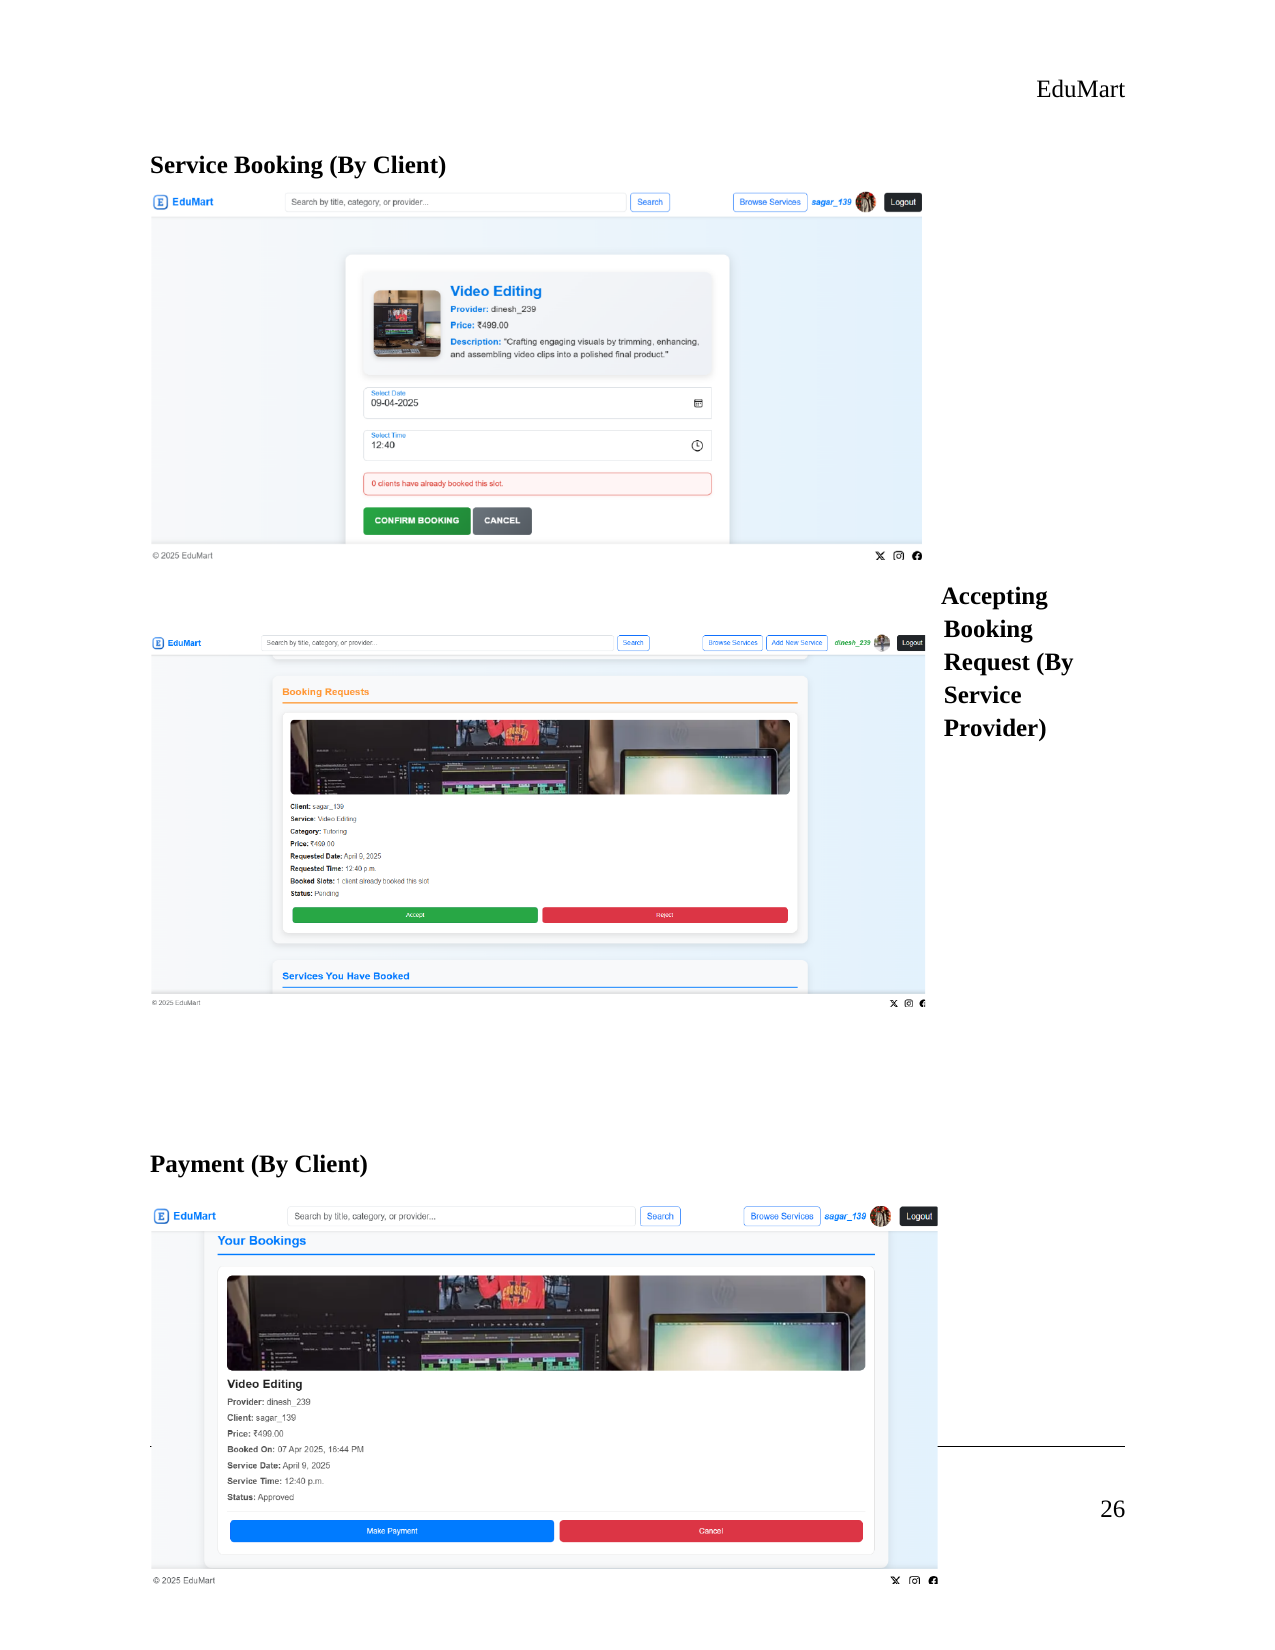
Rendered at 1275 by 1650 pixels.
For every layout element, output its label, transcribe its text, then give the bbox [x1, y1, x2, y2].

text Service Booking (By Client) [150, 150, 1125, 179]
picture [150, 1204, 938, 1583]
text Accepting Booking Request (By Service Provider) [150, 581, 1125, 742]
text Payment (By Client) [150, 1149, 1125, 1178]
picture [150, 634, 926, 1007]
picture [150, 189, 921, 559]
